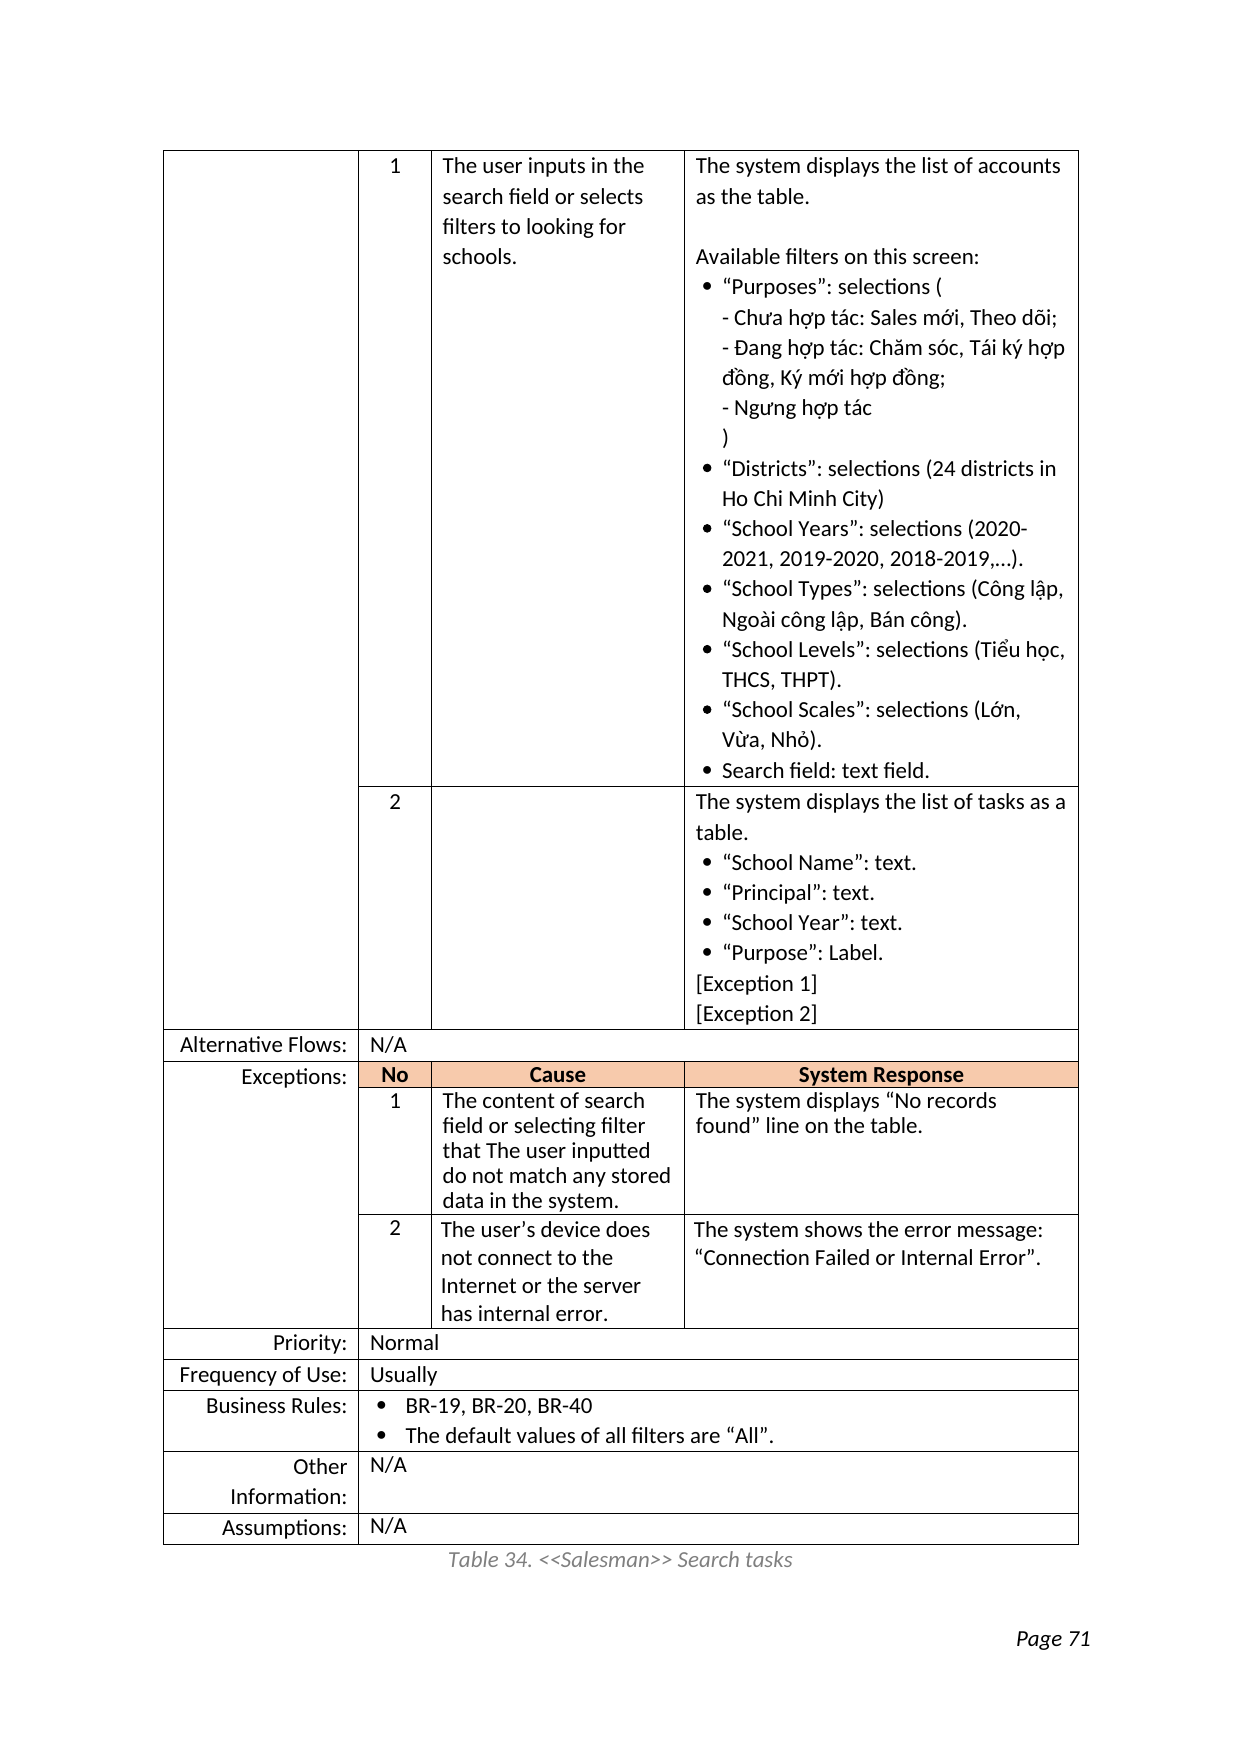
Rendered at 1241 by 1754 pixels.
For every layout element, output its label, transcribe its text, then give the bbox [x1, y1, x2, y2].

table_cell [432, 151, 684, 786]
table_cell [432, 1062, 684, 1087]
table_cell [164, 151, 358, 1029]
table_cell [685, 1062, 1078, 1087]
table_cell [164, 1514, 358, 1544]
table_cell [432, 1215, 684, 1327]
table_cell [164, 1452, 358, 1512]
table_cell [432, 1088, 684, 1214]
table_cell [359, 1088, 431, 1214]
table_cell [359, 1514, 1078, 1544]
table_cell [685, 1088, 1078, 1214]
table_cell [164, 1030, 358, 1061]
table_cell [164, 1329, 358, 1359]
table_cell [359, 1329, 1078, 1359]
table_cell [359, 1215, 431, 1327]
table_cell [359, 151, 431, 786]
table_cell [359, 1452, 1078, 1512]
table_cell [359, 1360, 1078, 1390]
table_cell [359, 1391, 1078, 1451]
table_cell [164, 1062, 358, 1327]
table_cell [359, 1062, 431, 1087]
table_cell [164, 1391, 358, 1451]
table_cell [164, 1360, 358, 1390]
text Table 34. <<Salesman>> Search tasks [150, 1545, 1093, 1573]
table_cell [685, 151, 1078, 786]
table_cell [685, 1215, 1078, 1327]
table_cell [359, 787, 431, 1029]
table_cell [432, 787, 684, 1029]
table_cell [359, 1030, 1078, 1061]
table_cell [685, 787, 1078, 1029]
